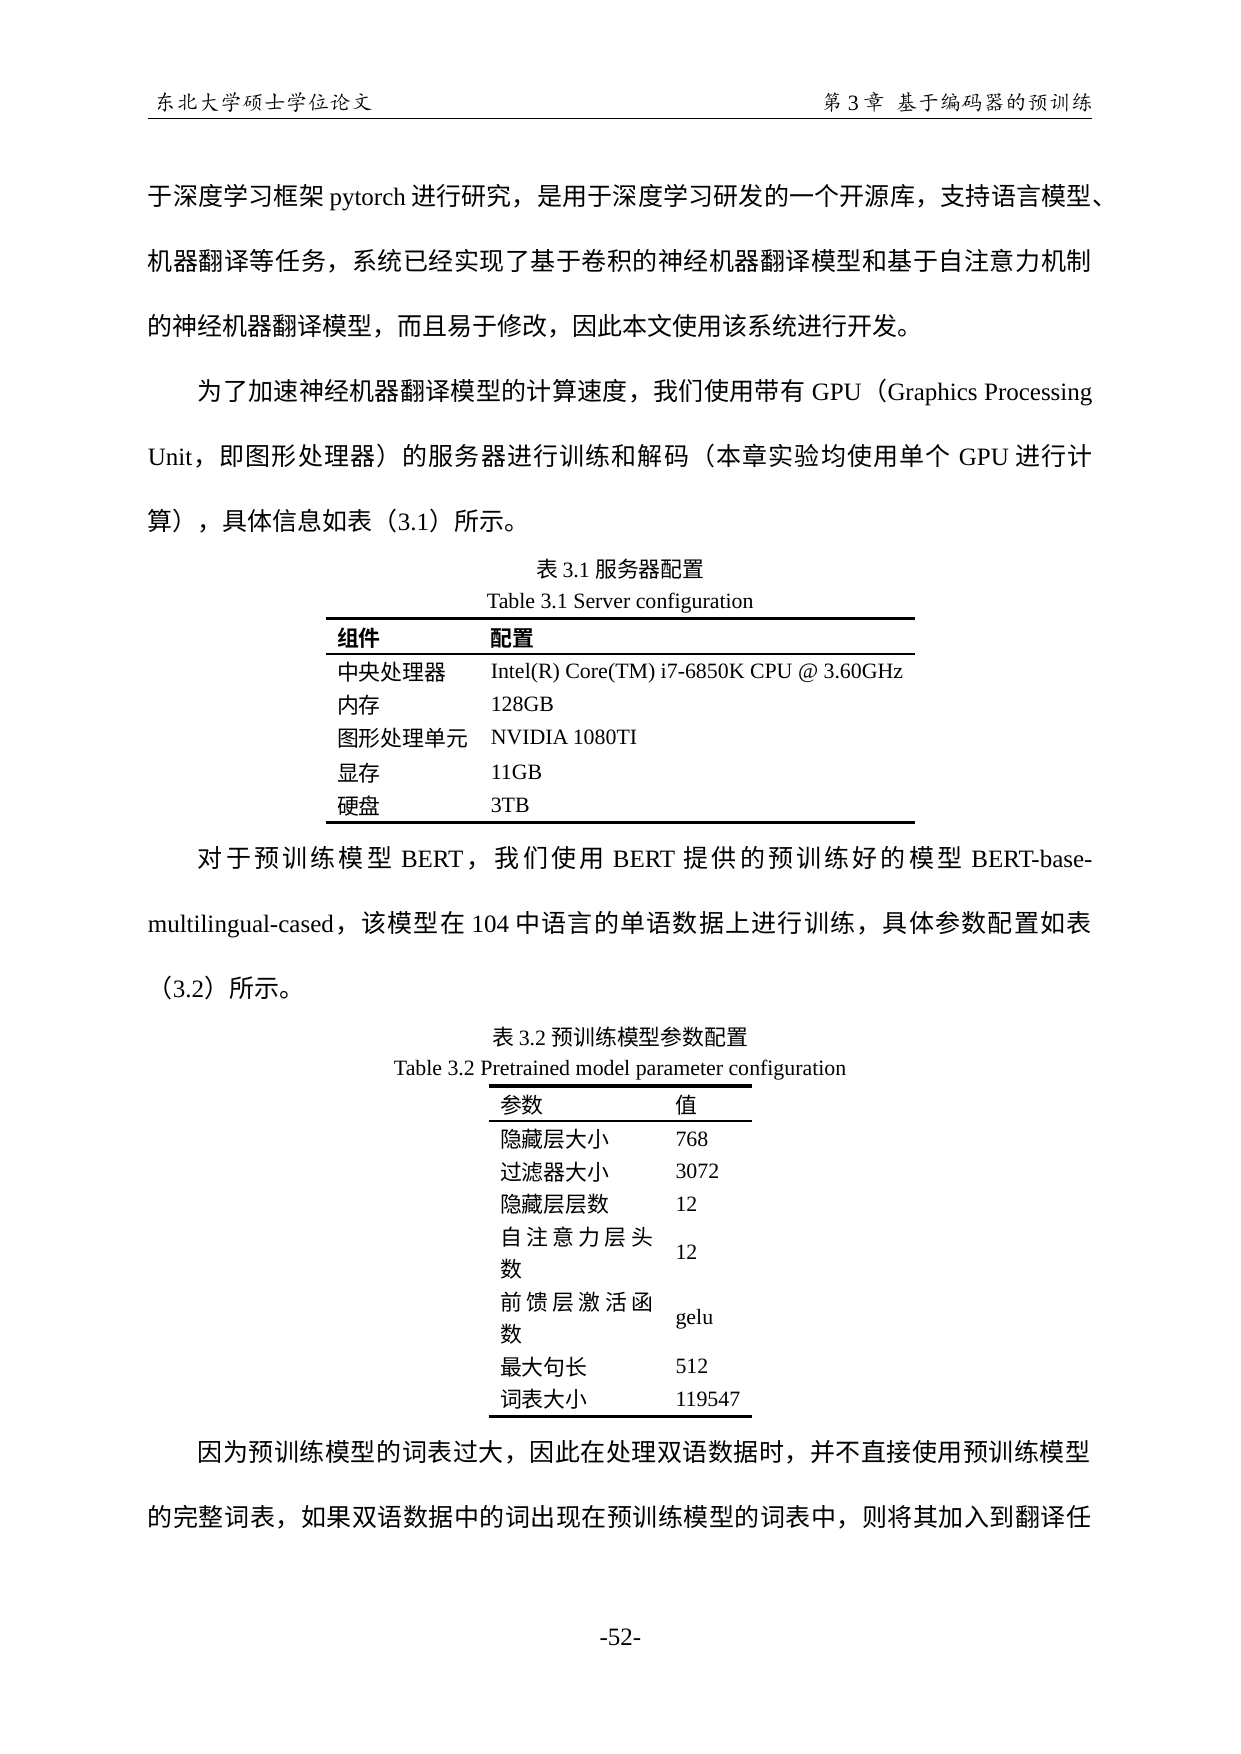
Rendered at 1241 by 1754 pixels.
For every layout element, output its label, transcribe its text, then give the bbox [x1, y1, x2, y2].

text 表3.2 预训练模型参数配置 [148, 1019, 1092, 1052]
table_cell 图形处理单元 [326, 720, 479, 754]
text 表3.1 服务器配置 [148, 552, 1092, 584]
text 为了加速神经机器翻译模型的计算速度，我们使用带有GPU（Graphics Processing Unit，即图形处理器）的服务器进行训练和解码（本章实验均使用单个GPU进行计算），具体信息如表（3.1）所示。 [148, 357, 1092, 552]
table_cell 3TB [479, 789, 915, 821]
table_cell gelu [664, 1285, 752, 1349]
table_cell 最大句长 [489, 1350, 664, 1382]
table_header 组件 [326, 620, 479, 653]
table_cell 12 [664, 1187, 752, 1219]
table_cell 中央处理器 [326, 655, 479, 687]
table_cell 隐藏层层数 [489, 1187, 664, 1219]
table_cell 过滤器大小 [489, 1155, 664, 1187]
text 对于预训练模型BERT，我们使用BERT提供的预训练好的模型BERT-base-multilingual-cased，该模型在104中语言的单语数据上进行训练，具体参数配置如表（3.2）所示。 [148, 824, 1092, 1019]
table_cell 119547 [664, 1382, 752, 1414]
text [148, 1418, 1092, 1548]
table_cell 隐藏层大小 [489, 1122, 664, 1154]
table_cell 硬盘 [326, 789, 479, 821]
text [148, 162, 1092, 357]
table_cell 512 [664, 1350, 752, 1382]
table_header 参数 [489, 1088, 664, 1120]
table_cell 内存 [326, 687, 479, 720]
text Table 3.1 Server configuration [148, 584, 1092, 617]
table_cell NVIDIA 1080TI [479, 720, 915, 754]
table_header 值 [664, 1088, 752, 1120]
table_cell 12 [664, 1220, 752, 1284]
table_cell 11GB [479, 754, 915, 789]
table_cell 前馈层激活函数 [489, 1285, 664, 1349]
table_cell 128GB [479, 687, 915, 720]
table_cell 词表大小 [489, 1382, 664, 1414]
text Table 3.2 Pretrained model parameter configuration [148, 1052, 1092, 1084]
table_cell Intel(R) Core(TM) i7-6850K CPU @ 3.60GHz [479, 655, 915, 687]
table_cell 显存 [326, 754, 479, 789]
table_cell 3072 [664, 1155, 752, 1187]
table_cell 768 [664, 1122, 752, 1154]
table_cell 自注意力层头数 [489, 1220, 664, 1284]
table_header 配置 [479, 620, 915, 653]
